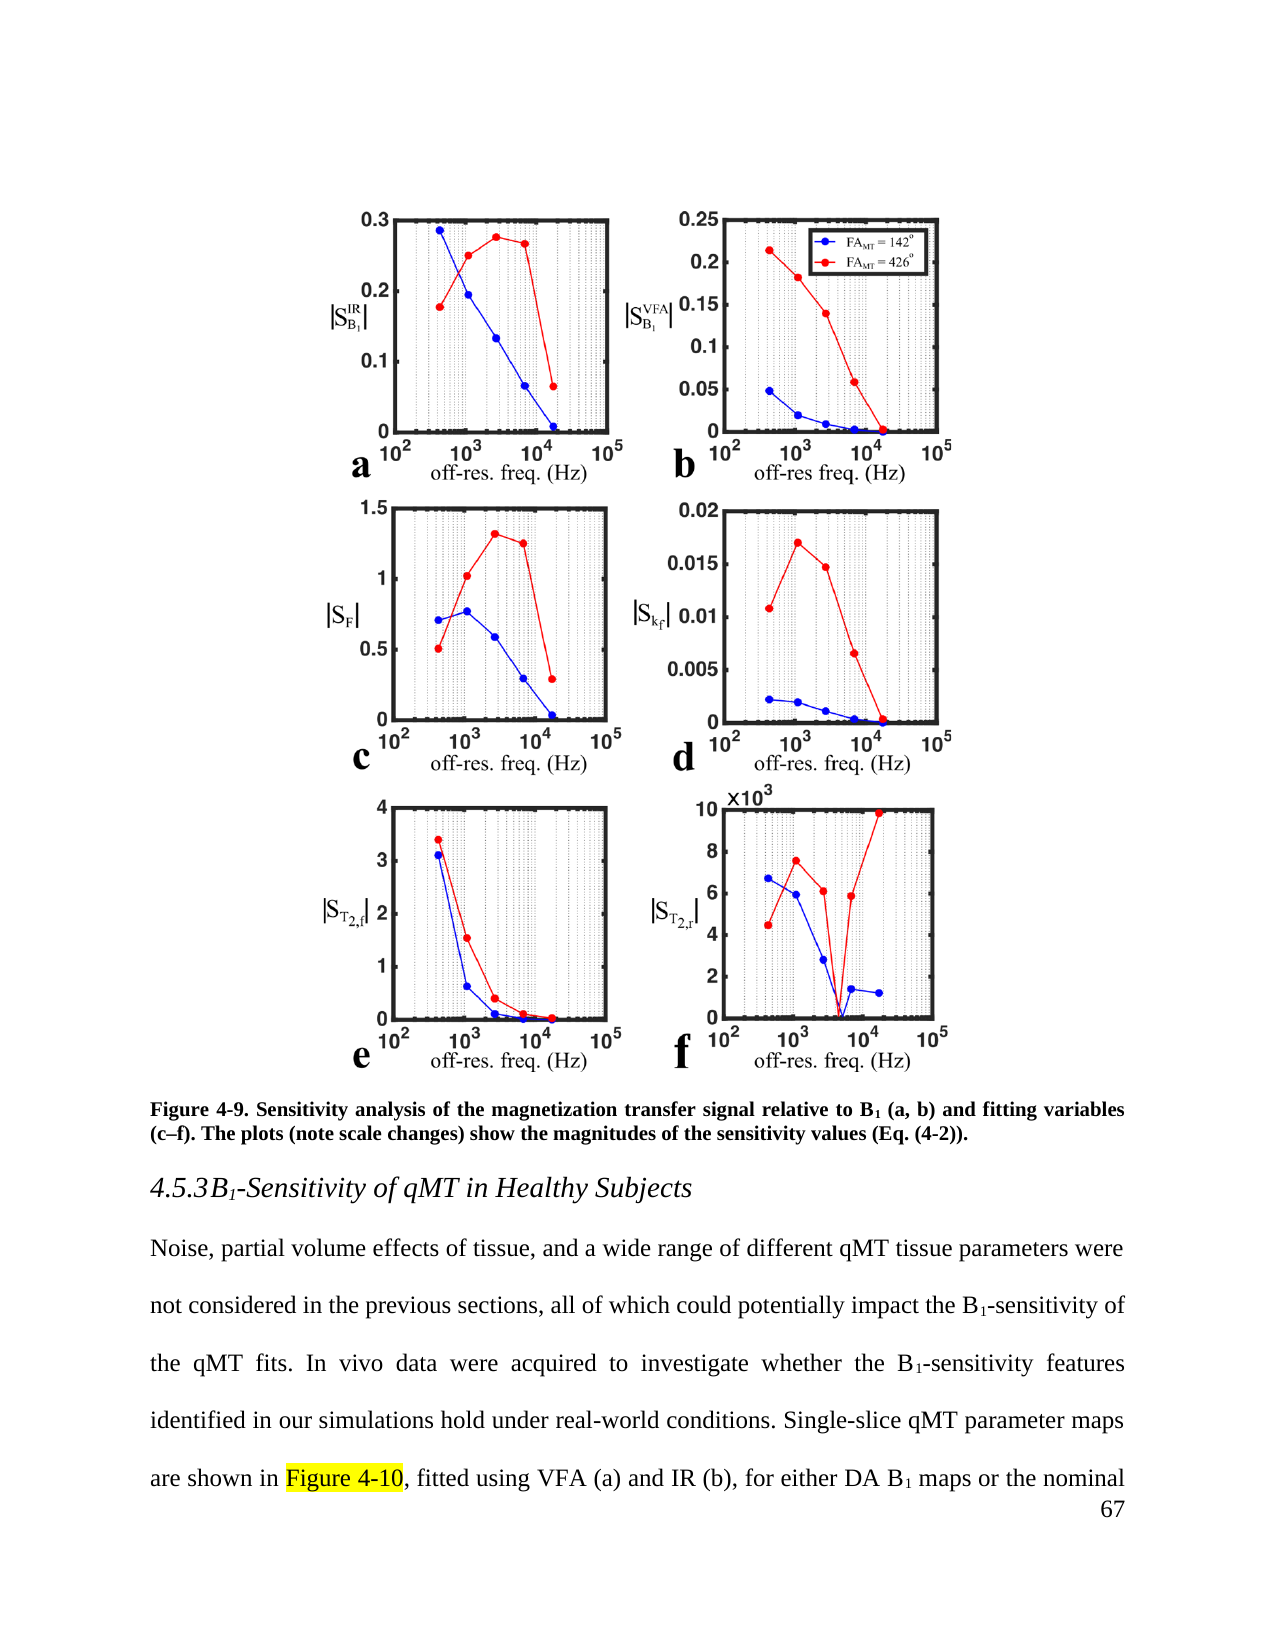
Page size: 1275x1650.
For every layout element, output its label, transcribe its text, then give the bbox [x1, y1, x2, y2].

picture [323, 211, 952, 1072]
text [150, 1233, 1125, 1492]
subtitle B1-Sensitivity of qMT in Healthy Subjects [150, 1170, 1125, 1204]
